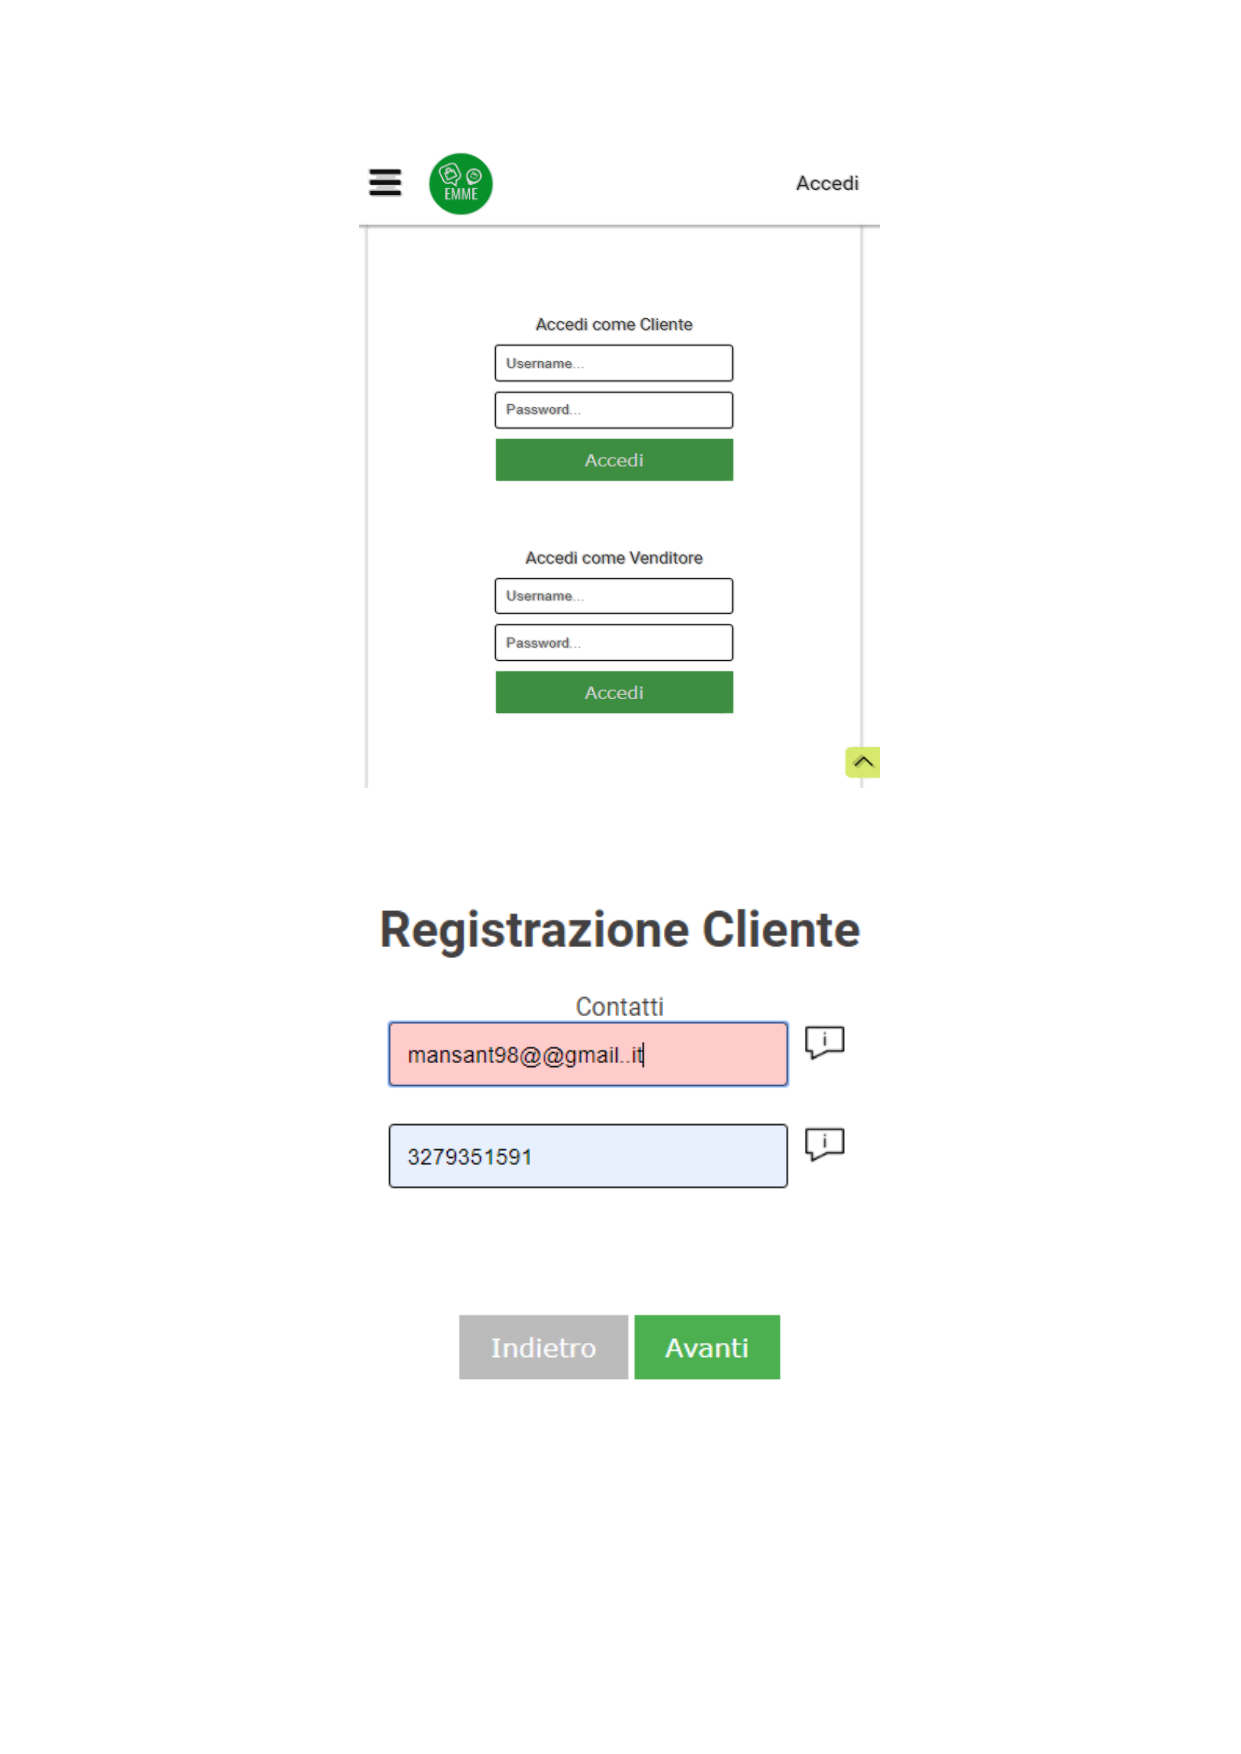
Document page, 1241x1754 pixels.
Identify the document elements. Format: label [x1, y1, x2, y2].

picture [328, 901, 912, 1389]
picture [359, 147, 880, 788]
